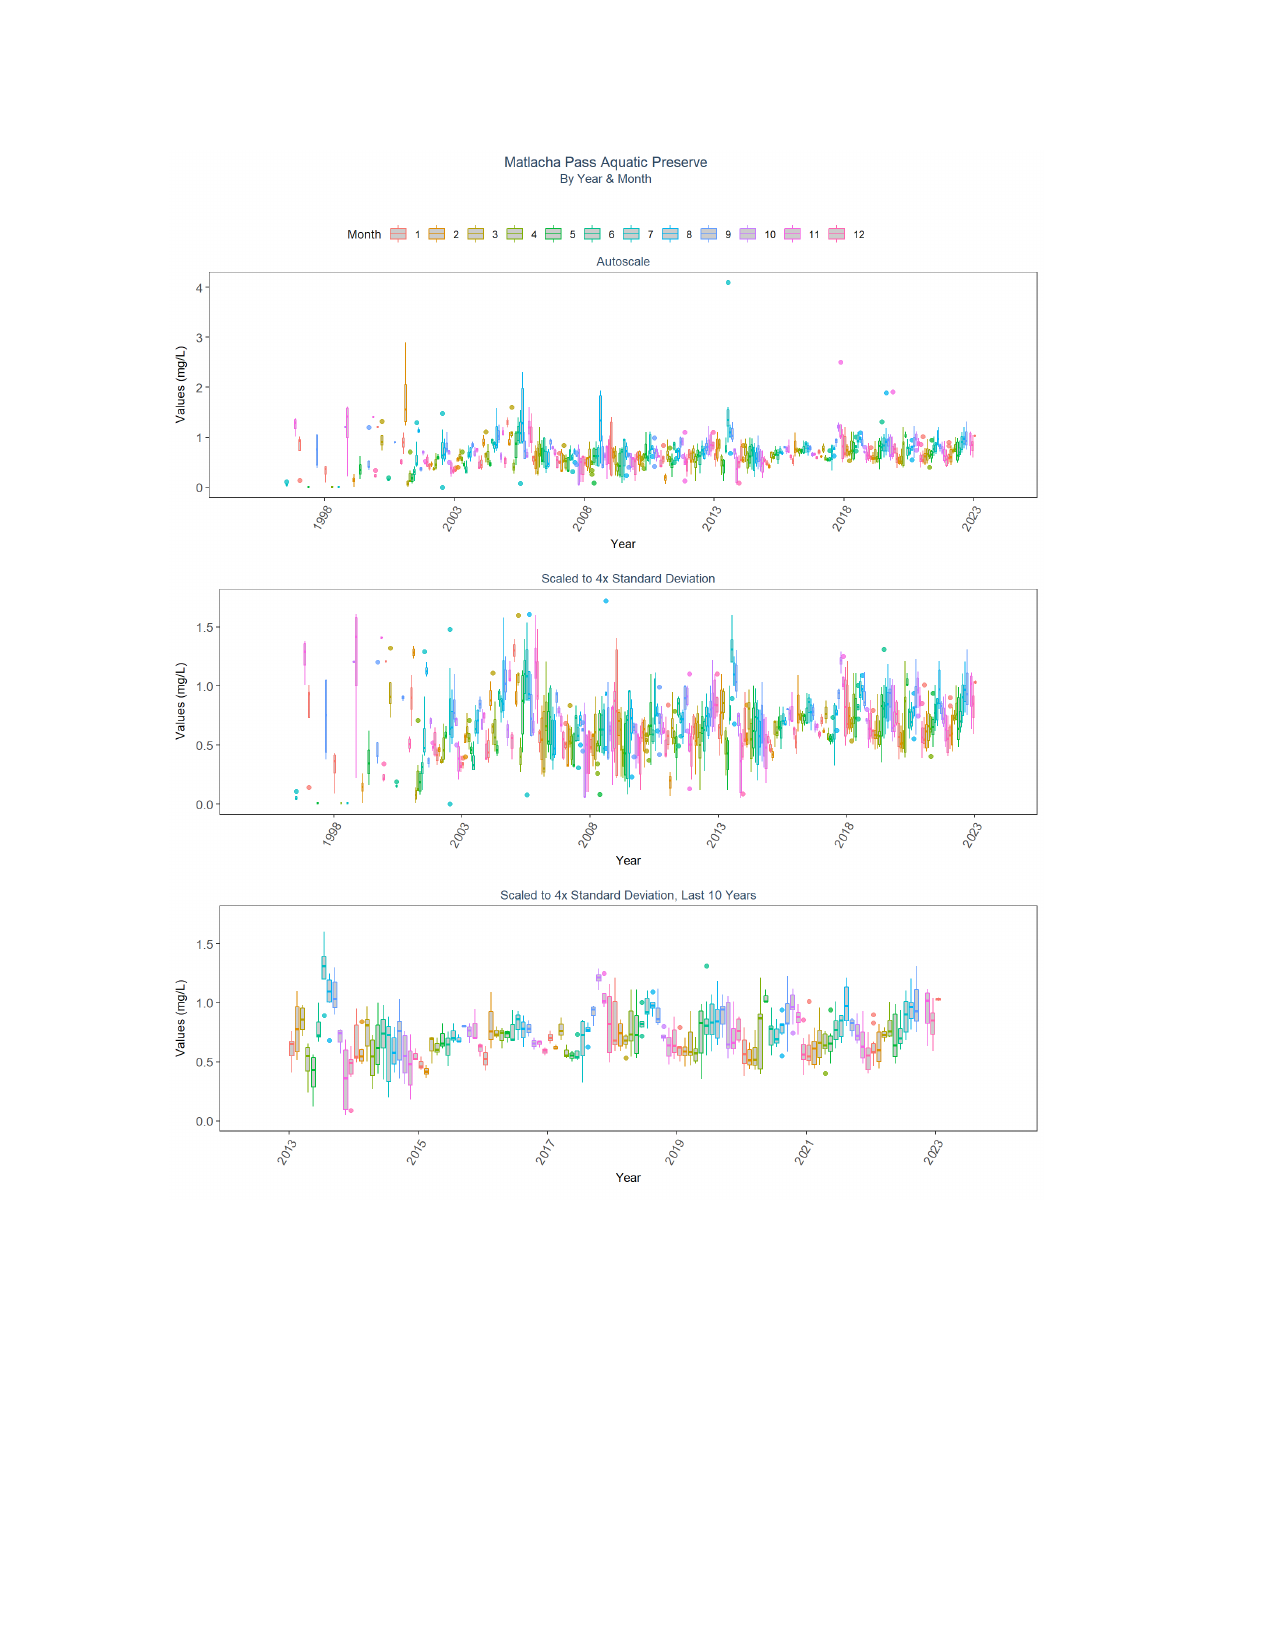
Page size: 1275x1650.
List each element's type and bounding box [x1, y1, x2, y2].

picture [168, 150, 1044, 1200]
